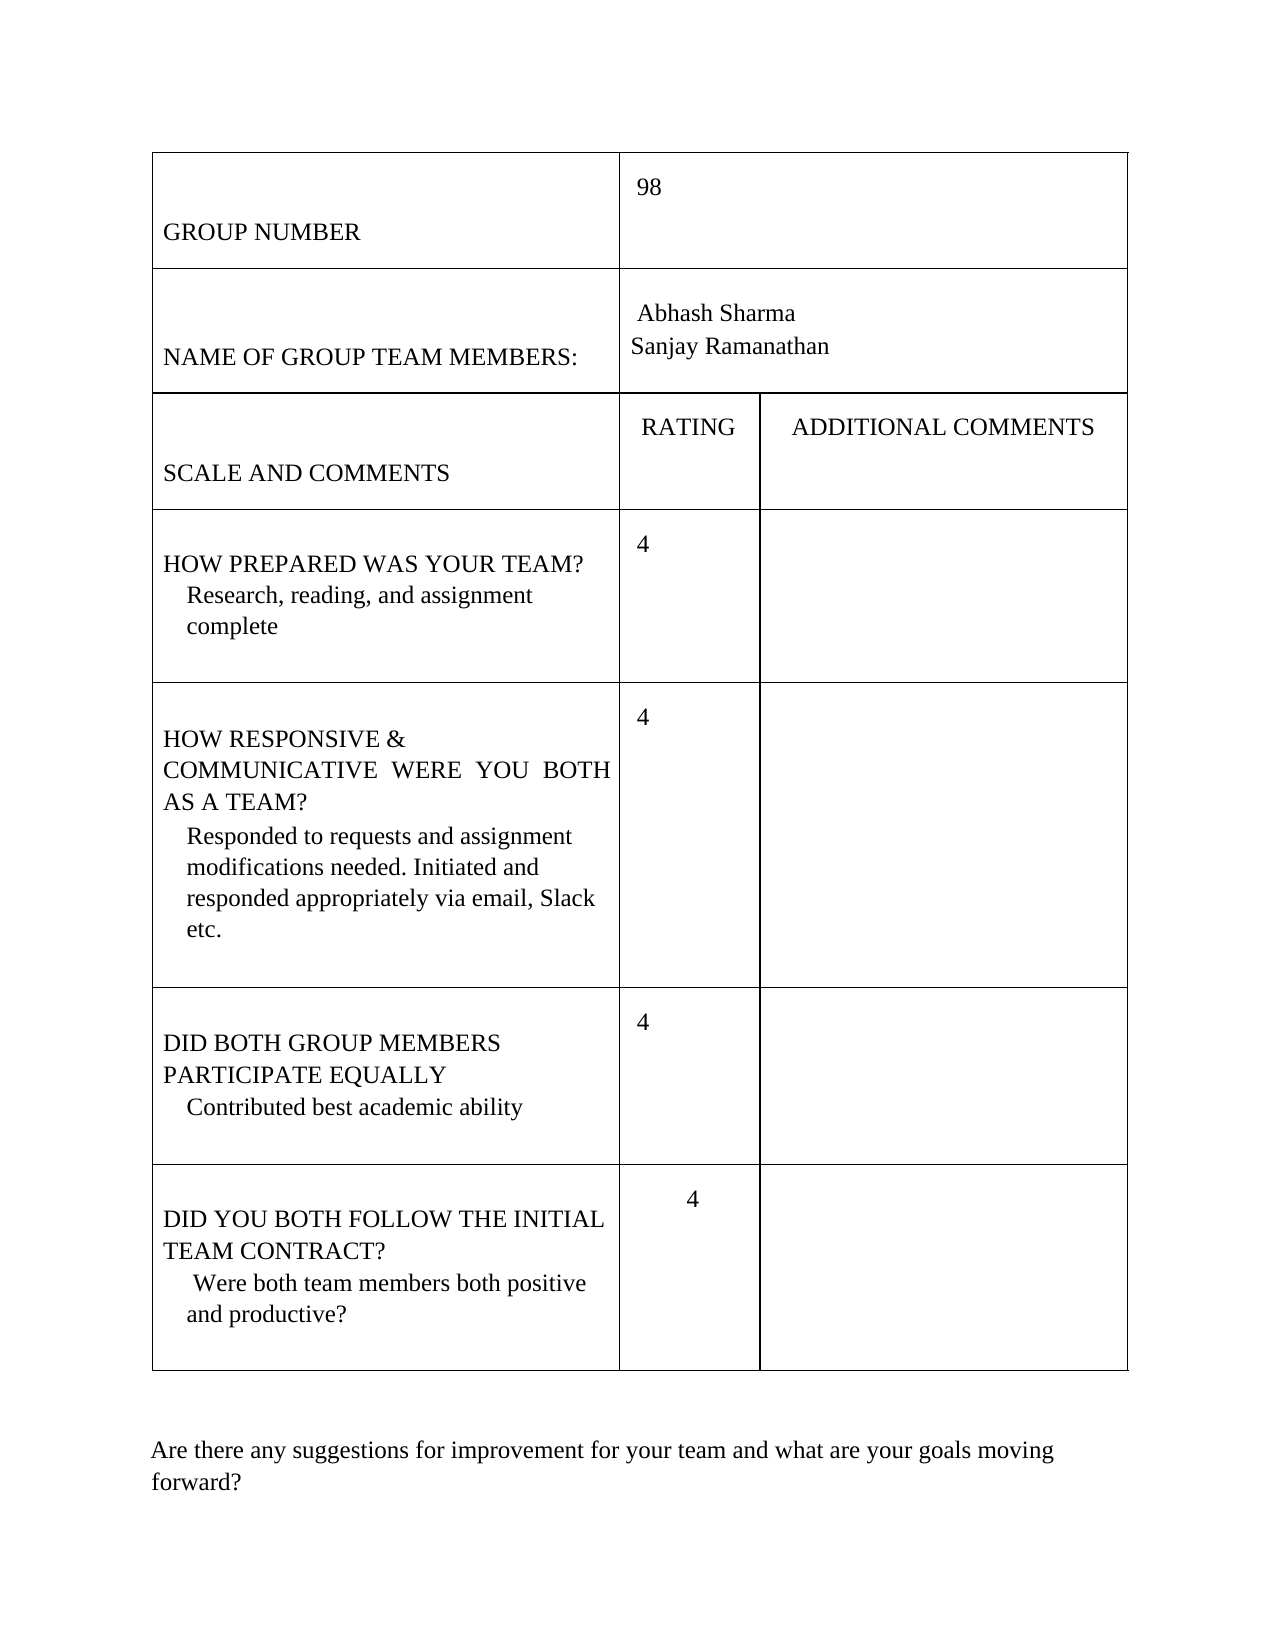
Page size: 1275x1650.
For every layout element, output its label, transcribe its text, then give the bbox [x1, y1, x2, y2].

table_cell 4 [620, 510, 759, 681]
table_header GROUP NUMBER [153, 153, 619, 268]
table_cell SCALE AND COMMENTS [153, 394, 619, 508]
table_cell [761, 510, 1127, 681]
text Are there any suggestions for improvement for your team and what are your goals moving forward? [150, 1435, 1126, 1496]
table_cell NAME OF GROUP TEAM MEMBERS: [153, 269, 619, 392]
table_header 98 [620, 153, 1127, 268]
table_cell HOW RESPONSIVE & COMMUNICATIVE WERE YOU BOTH AS A TEAM? Responded to requests and assignment modifications needed. Initiated and responded appropriately via email, Slack etc. [153, 683, 619, 987]
table_cell [761, 683, 1127, 987]
table_cell ADDITIONAL COMMENTS [761, 394, 1127, 508]
table_cell [761, 1165, 1127, 1369]
table_cell DID BOTH GROUP MEMBERS PARTICIPATE EQUALLY Contributed best academic ability [153, 988, 619, 1164]
table_cell HOW PREPARED WAS YOUR TEAM? Research, reading, and assignment complete [153, 510, 619, 681]
table_cell DID YOU BOTH FOLLOW THE INITIAL TEAM CONTRACT? Were both team members both positive and productive? [153, 1165, 619, 1369]
table_cell 4 [620, 683, 759, 987]
table_cell [761, 988, 1127, 1164]
table_cell 4 [620, 988, 759, 1164]
table_cell 4 [620, 1165, 759, 1369]
table_cell Abhash Sharma Sanjay Ramanathan [620, 269, 1127, 392]
table_cell RATING [620, 394, 759, 508]
